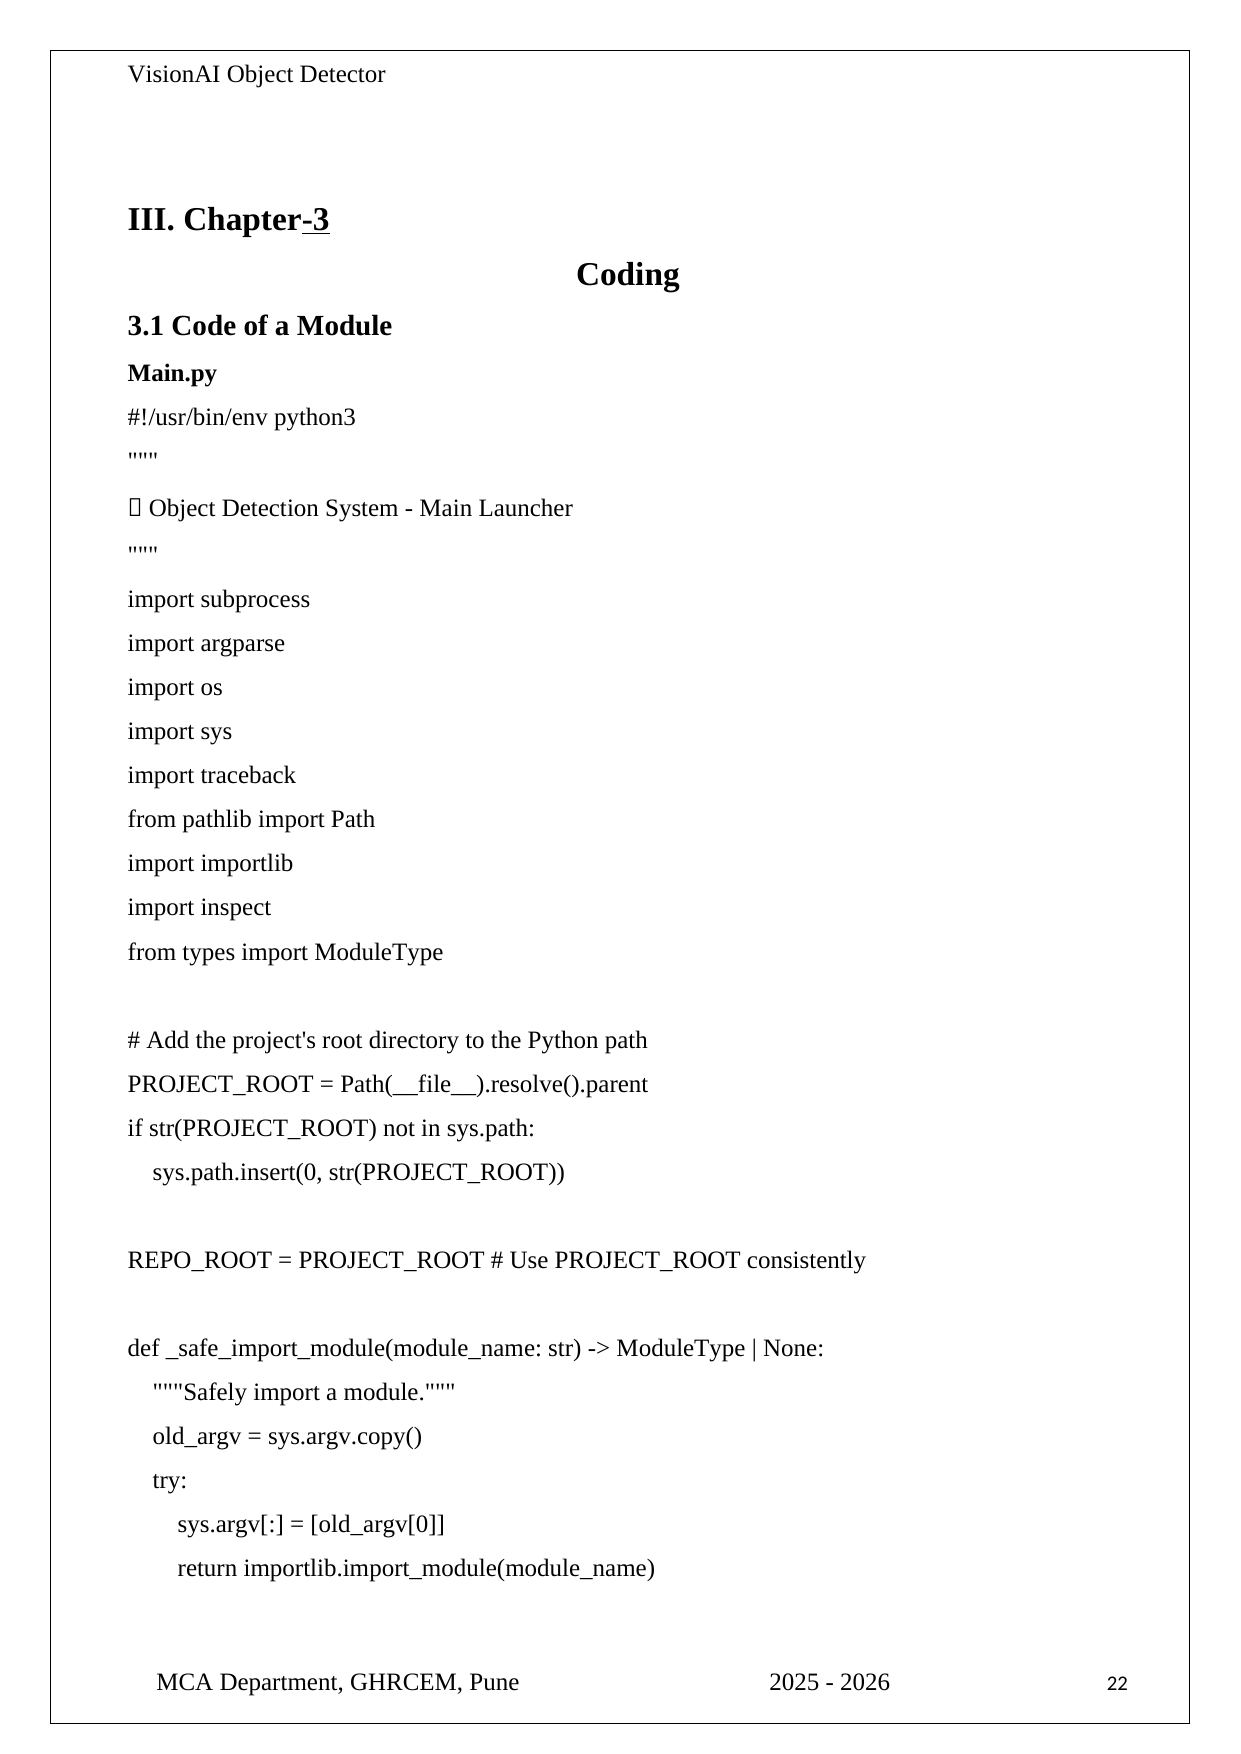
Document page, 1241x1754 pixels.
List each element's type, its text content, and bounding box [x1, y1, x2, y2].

text import importlib [127, 848, 1128, 877]
text REPO_ROOT = PROJECT_ROOT # Use PROJECT_ROOT consistently [127, 1245, 1128, 1274]
text """ [127, 540, 1128, 569]
text import traceback [127, 760, 1128, 789]
text 3.1 Code of a Module [127, 308, 1128, 342]
text PROJECT_ROOT = Path(__file__).resolve().parent [127, 1069, 1128, 1097]
text 🎯 Object Detection System - Main Launcher [127, 490, 1128, 524]
text if str(PROJECT_ROOT) not in sys.path: [127, 1113, 1128, 1142]
text III. Chapter-3 [127, 199, 1128, 238]
text return importlib.import_module(module_name) [127, 1553, 1128, 1582]
text Coding [127, 254, 1128, 292]
text import inspect [127, 892, 1128, 921]
text from pathlib import Path [127, 804, 1128, 833]
text from types import ModuleType [127, 937, 1128, 965]
text try: [127, 1465, 1128, 1494]
text import os [127, 672, 1128, 701]
text sys.path.insert(0, str(PROJECT_ROOT)) [127, 1157, 1128, 1186]
text sys.argv[:] = [old_argv[0]] [127, 1509, 1128, 1538]
text import sys [127, 716, 1128, 745]
text #!/usr/bin/env python3 [127, 402, 1128, 431]
text """Safely import a module.""" [127, 1377, 1128, 1406]
text Main.py [127, 358, 1128, 387]
text def _safe_import_module(module_name: str) -> ModuleType | None: [127, 1333, 1128, 1362]
text import argparse [127, 628, 1128, 657]
text """ [127, 446, 1128, 475]
text import subprocess [127, 584, 1128, 613]
text old_argv = sys.argv.copy() [127, 1421, 1128, 1450]
text # Add the project's root directory to the Python path [127, 1025, 1128, 1053]
